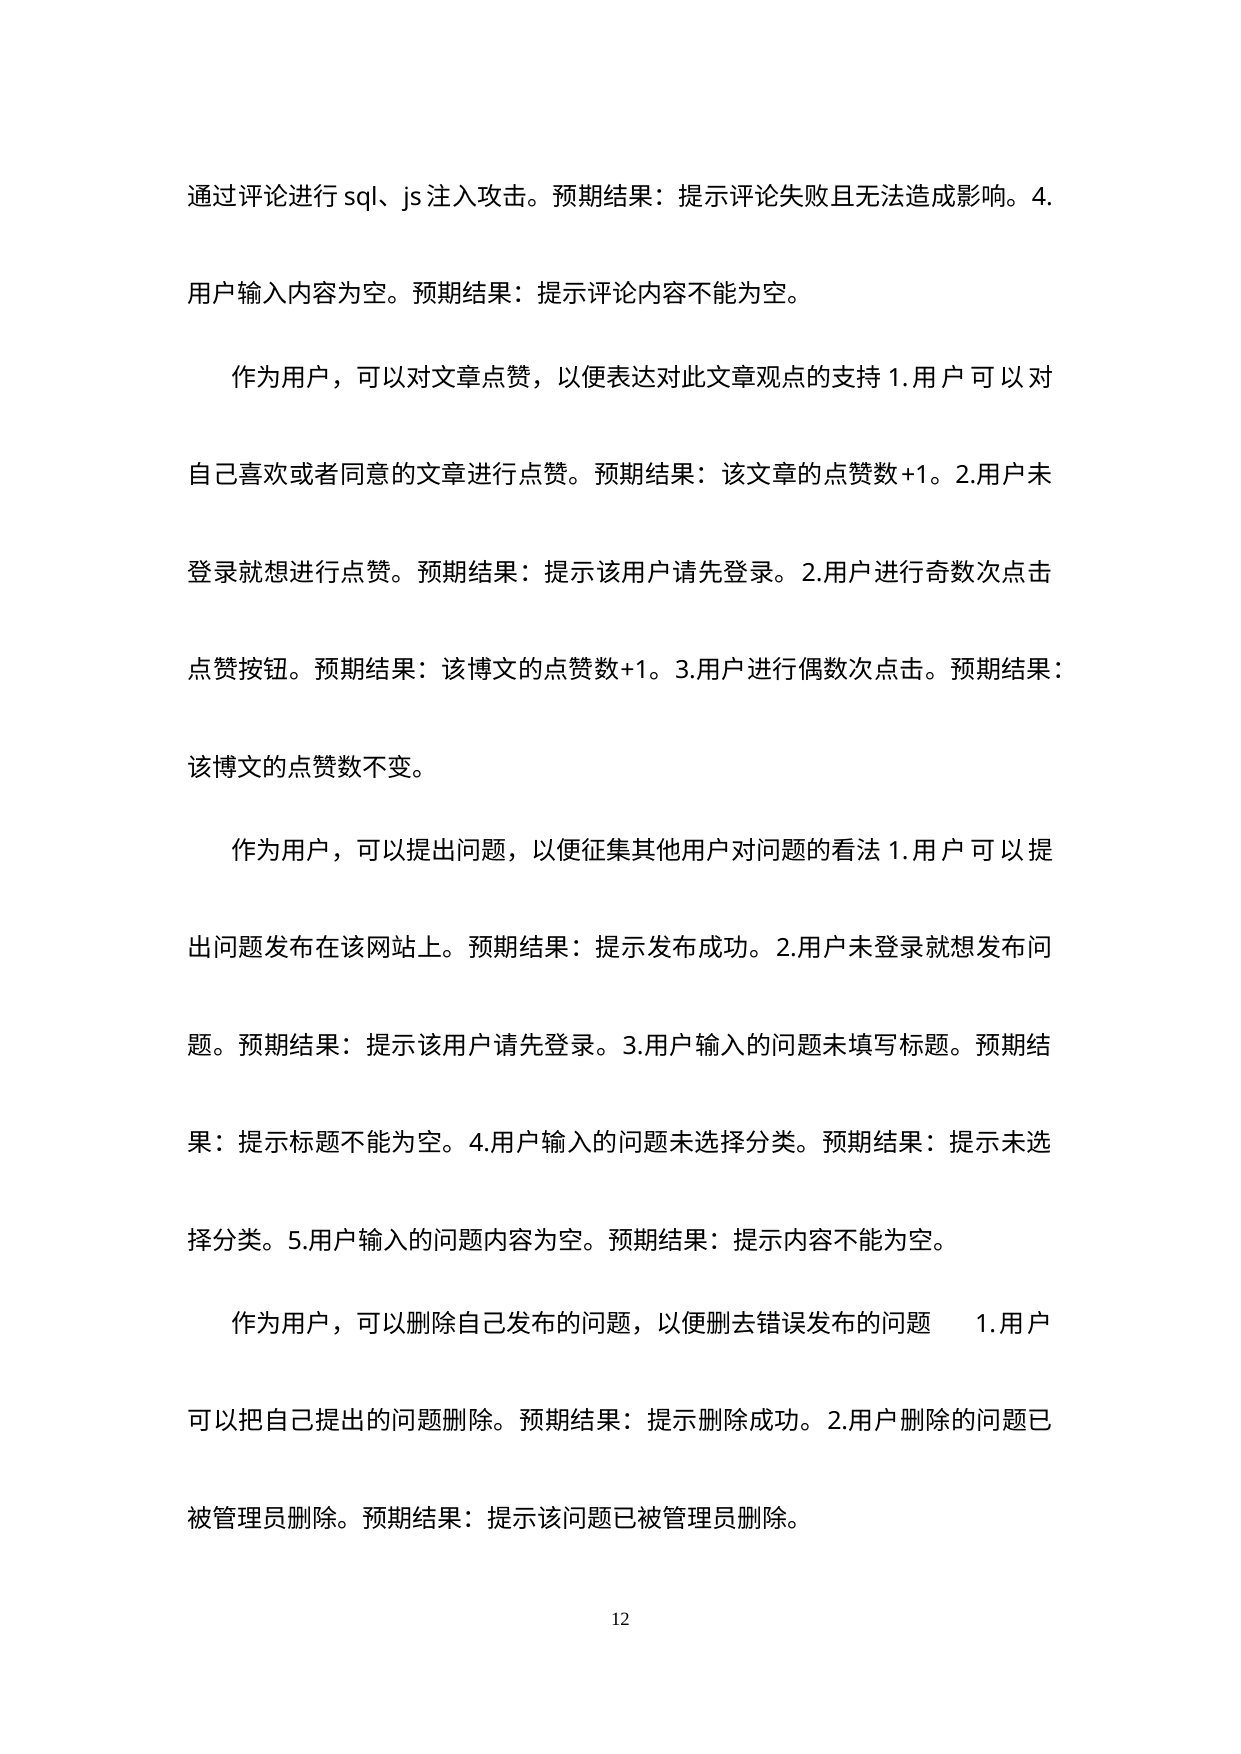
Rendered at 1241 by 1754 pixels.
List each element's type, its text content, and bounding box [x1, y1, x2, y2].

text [187, 162, 1053, 324]
text 作为用户，可以删除自己发布的问题，以便删去错误发布的问题 1.用户可以把自己提出的问题删除。预期结果：提示删除成功。2.用户删除的问题已被管理员删除。预期结果：提示该问题已被管理员删除。 [187, 1289, 1053, 1549]
text 作为用户，可以提出问题，以便征集其他用户对问题的看法 1.用户可以提出问题发布在该网站上。预期结果：提示发布成功。2.用户未登录就想发布问题。预期结果：提示该用户请先登录。3.用户输入的问题未填写标题。预期结果：提示标题不能为空。4.用户输入的问题未选择分类。预期结果：提示未选择分类。5.用户输入的问题内容为空。预期结果：提示内容不能为空。 [187, 816, 1053, 1271]
text 作为用户，可以对文章点赞，以便表达对此文章观点的支持 1.用户可以对自己喜欢或者同意的文章进行点赞。预期结果：该文章的点赞数+1。2.用户未登录就想进行点赞。预期结果：提示该用户请先登录。2.用户进行奇数次点击点赞按钮。预期结果：该博文的点赞数+1。3.用户进行偶数次点击。预期结果：该博文的点赞数不变。 [187, 343, 1053, 798]
